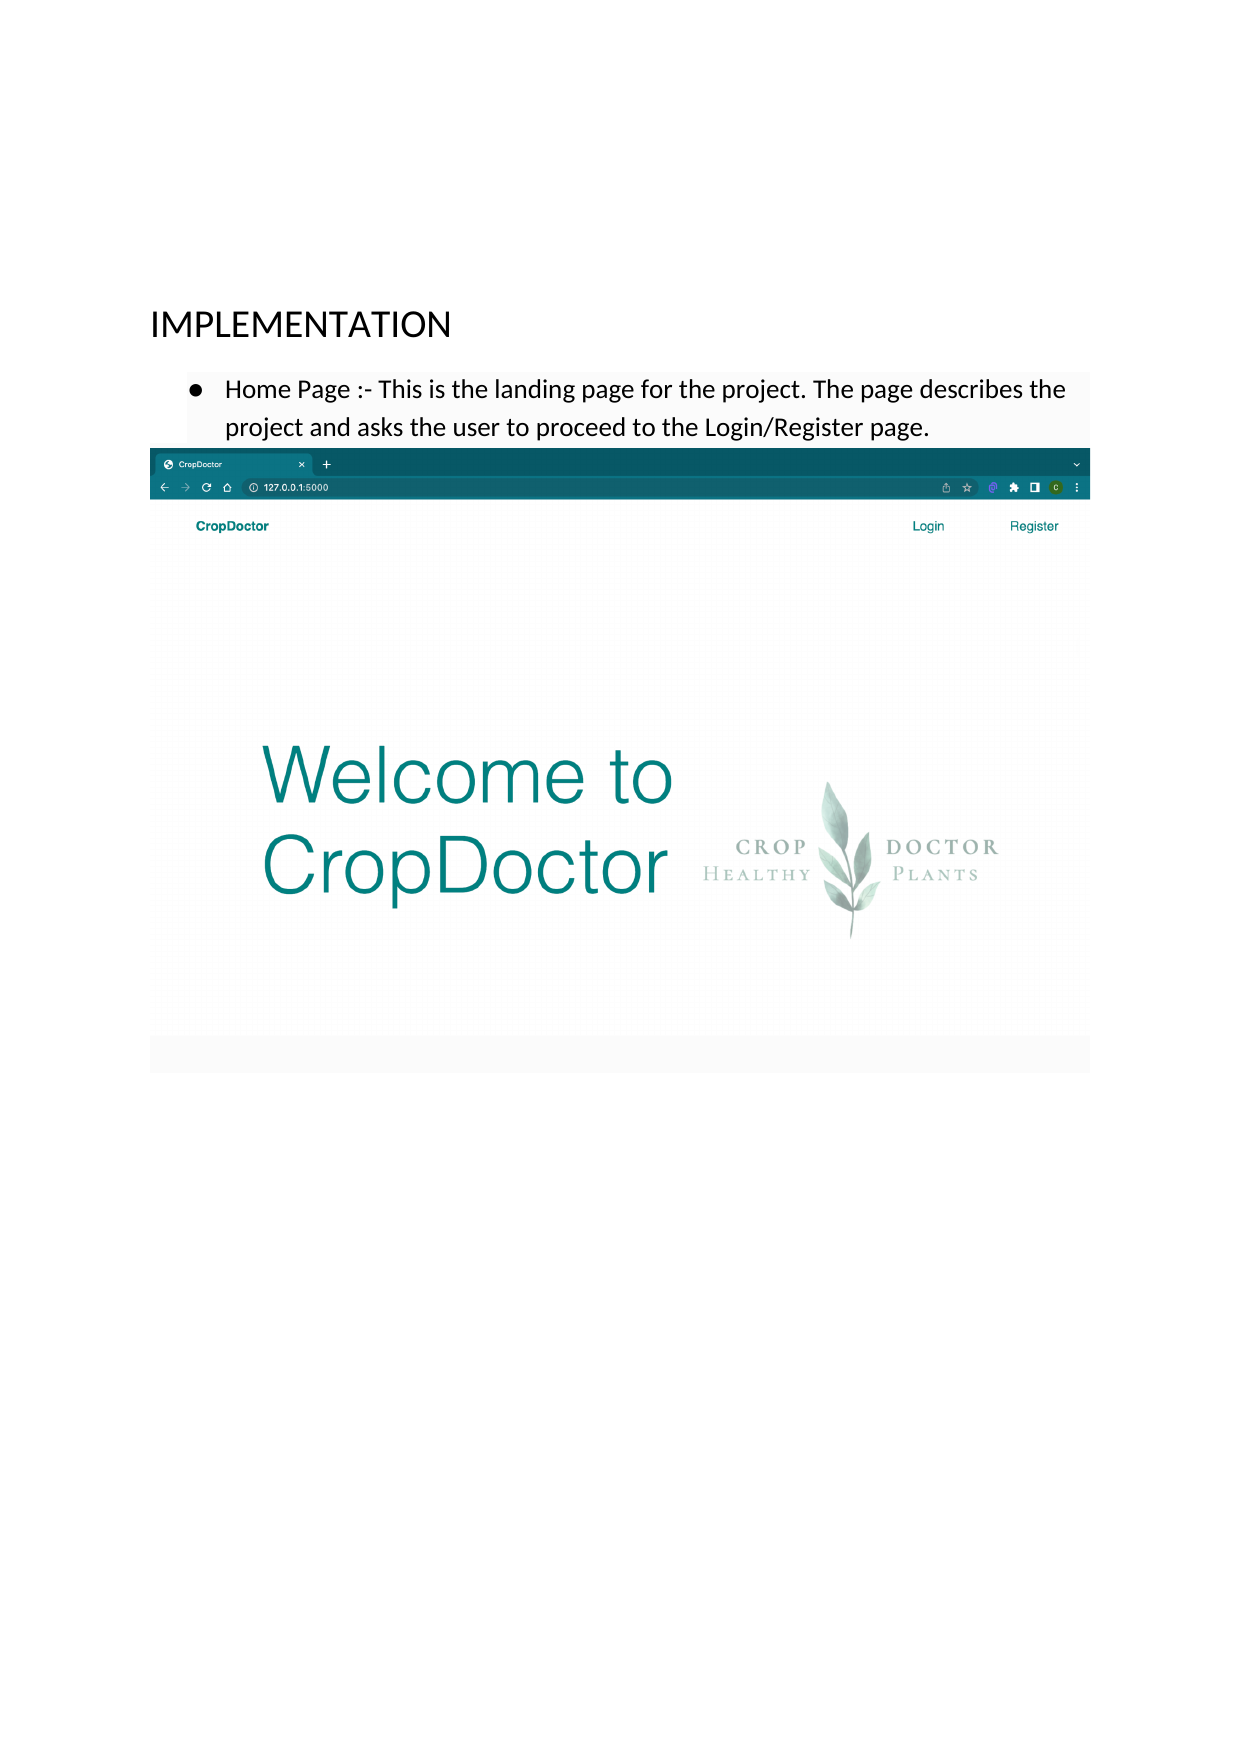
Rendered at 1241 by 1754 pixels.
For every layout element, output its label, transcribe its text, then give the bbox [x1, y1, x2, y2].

list Home Page :- This is the landing page for the project. The page describes the project and asks the user to proceed to the Login/Register page. [187, 372, 1090, 443]
text IMPLEMENTATION [150, 299, 1090, 347]
picture [150, 448, 1091, 1036]
